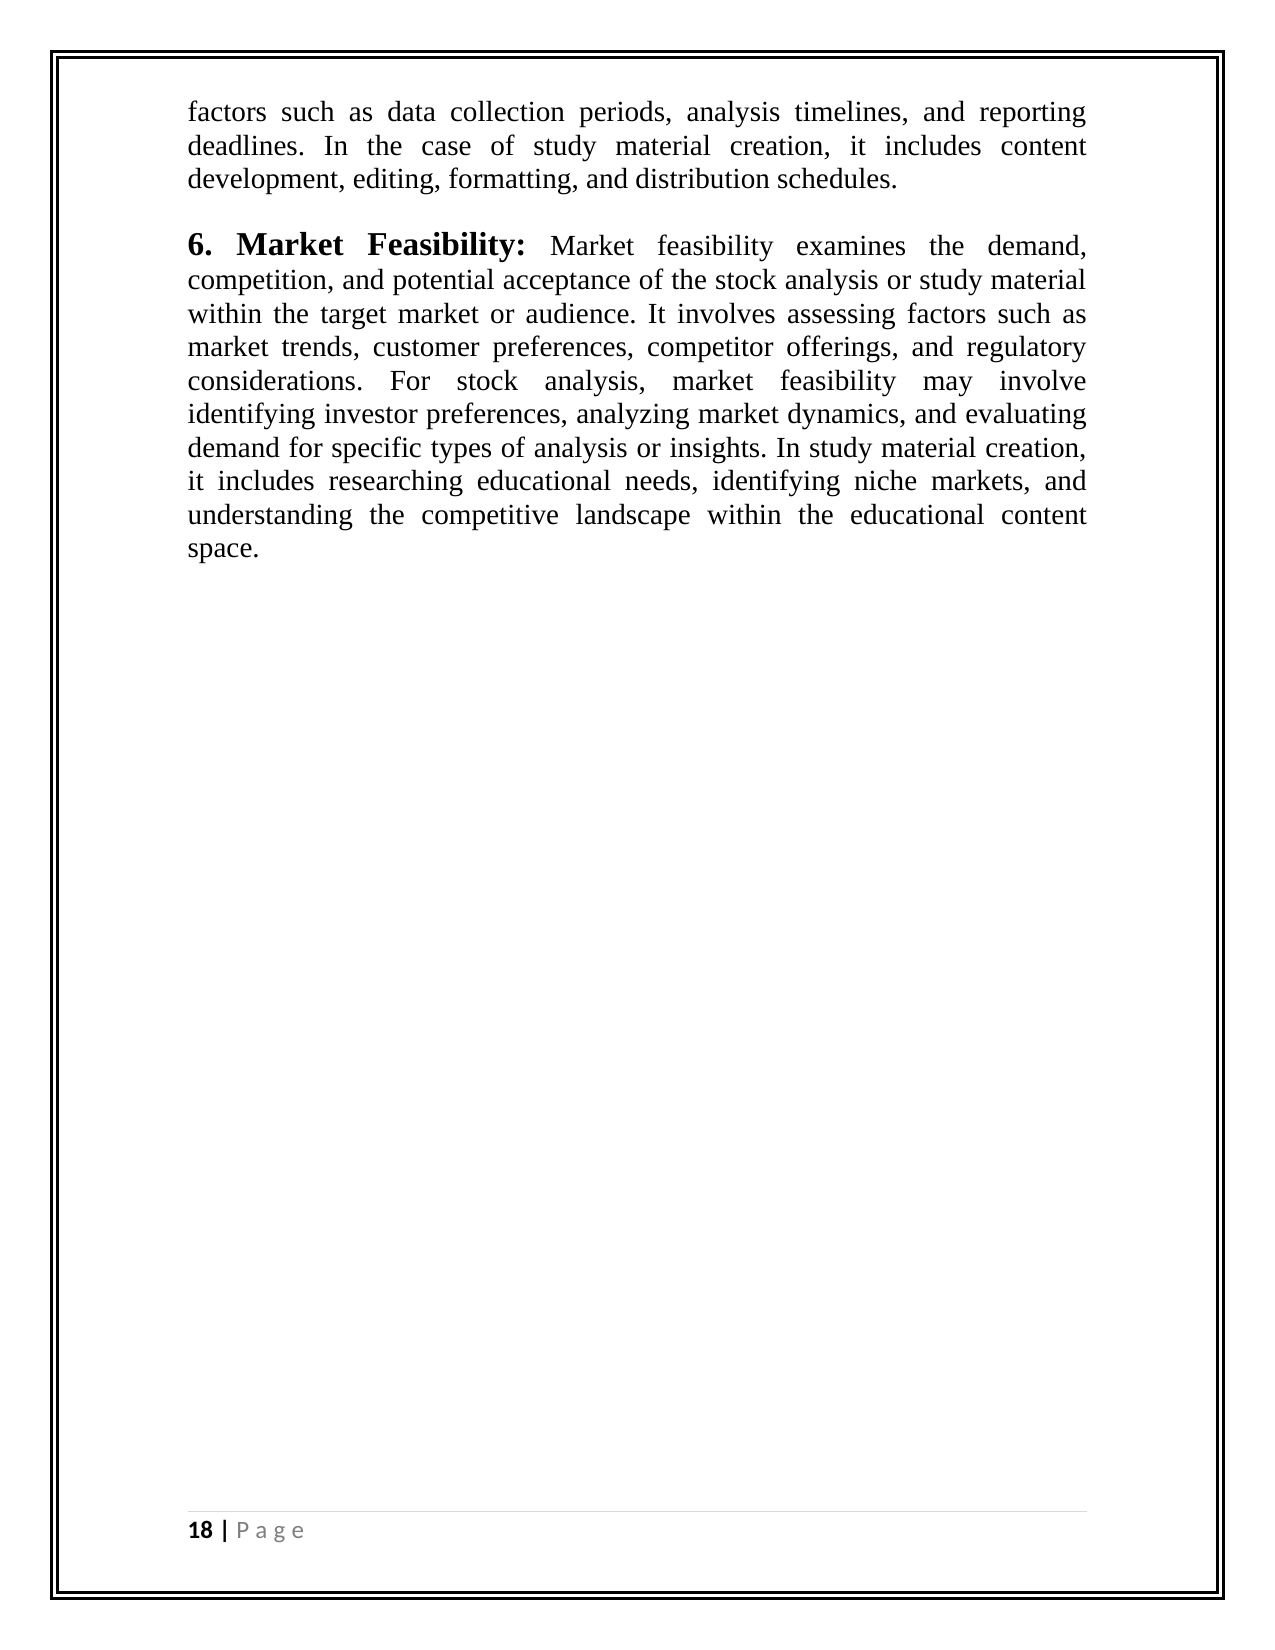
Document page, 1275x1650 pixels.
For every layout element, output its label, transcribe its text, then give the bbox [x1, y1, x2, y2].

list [187, 94, 1087, 195]
list 6. Market Feasibility: Market feasibility examines the demand, competition, and potential acceptance of the stock analysis or study material within the target market or audience. It involves assessing factors such as market trends, customer preferences, competitor offerings, and regulatory considerations. For stock analysis, market feasibility may involve identifying investor preferences, analyzing market dynamics, and evaluating demand for specific types of analysis or insights. In study material creation, it includes researching educational needs, identifying niche markets, and understanding the competitive landscape within the educational content space. [187, 224, 1087, 564]
